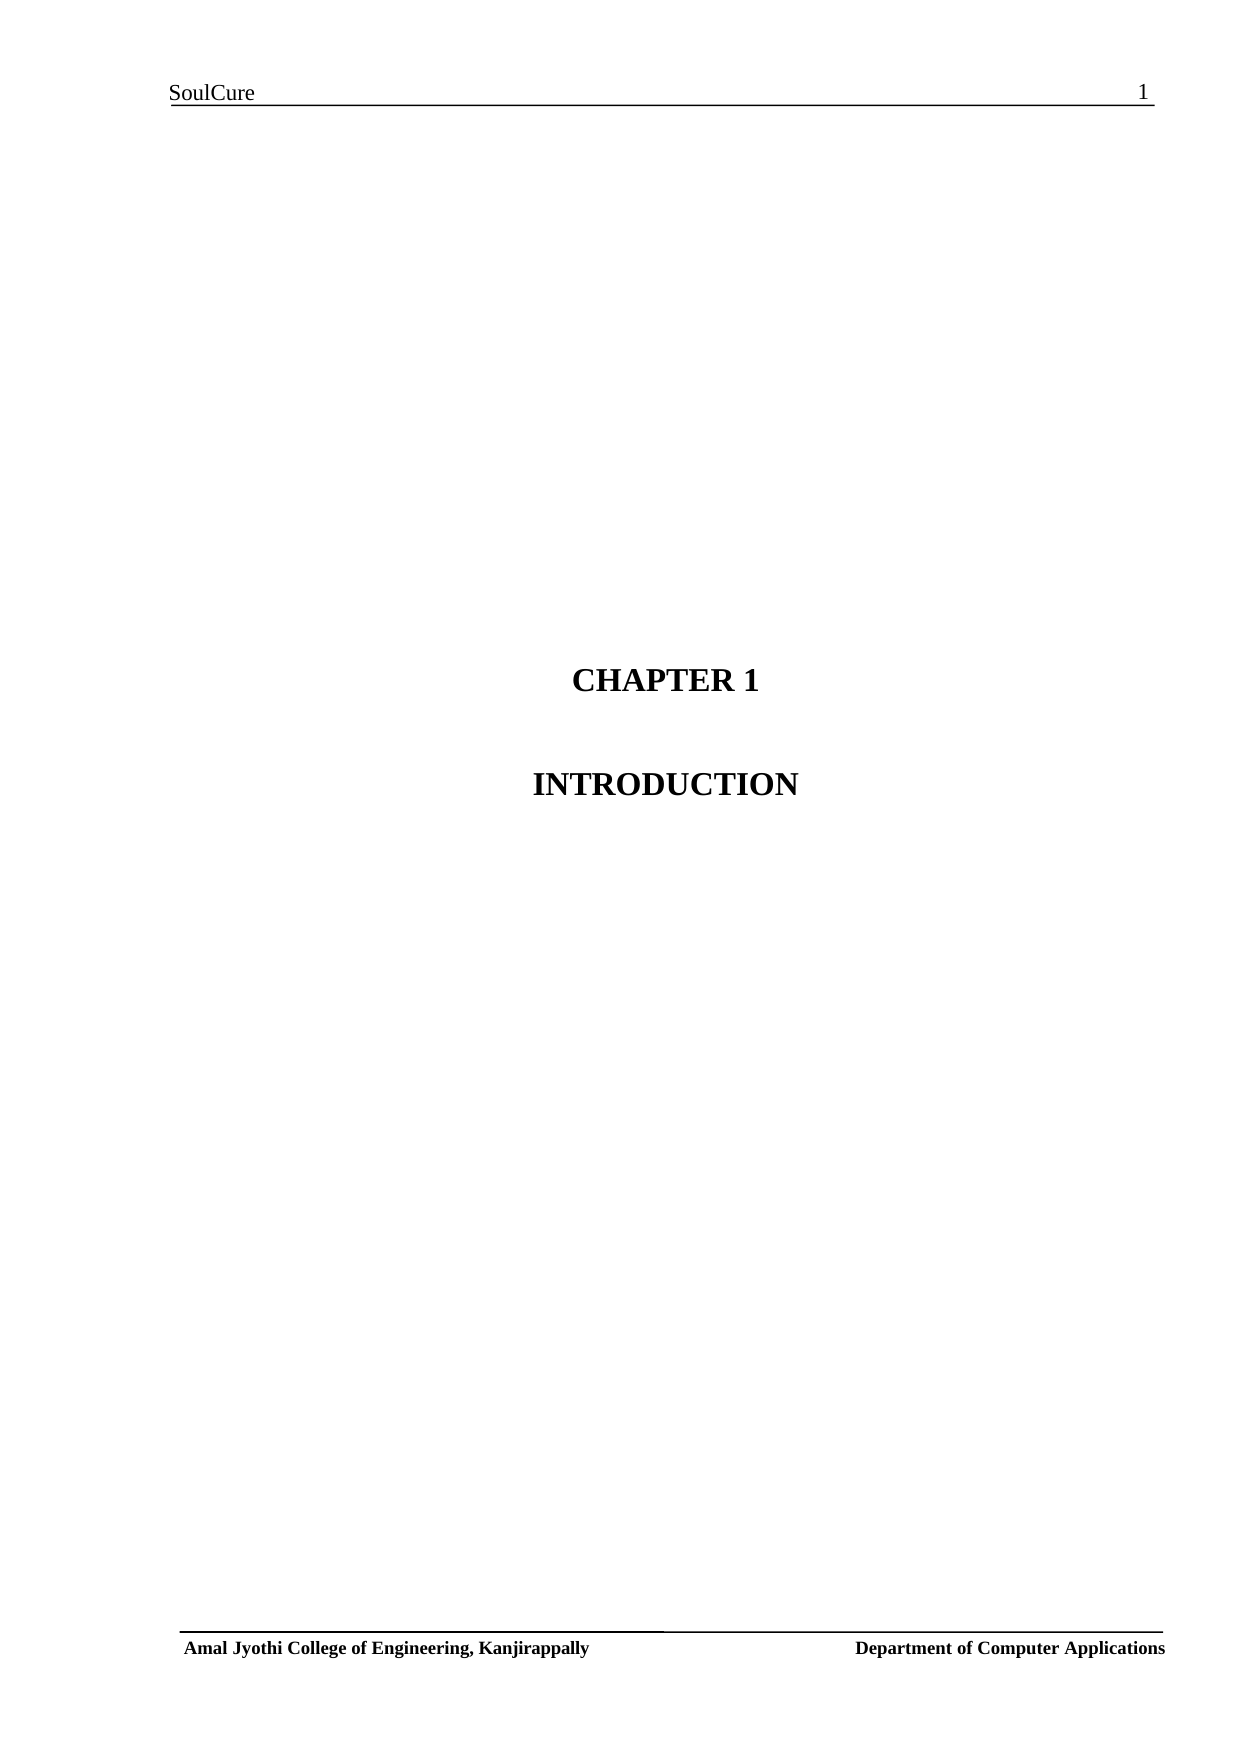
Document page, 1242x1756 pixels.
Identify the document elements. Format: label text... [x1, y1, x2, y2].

subtitle CHAPTER 1 [169, 661, 1162, 699]
subtitle INTRODUCTION [169, 764, 1162, 802]
